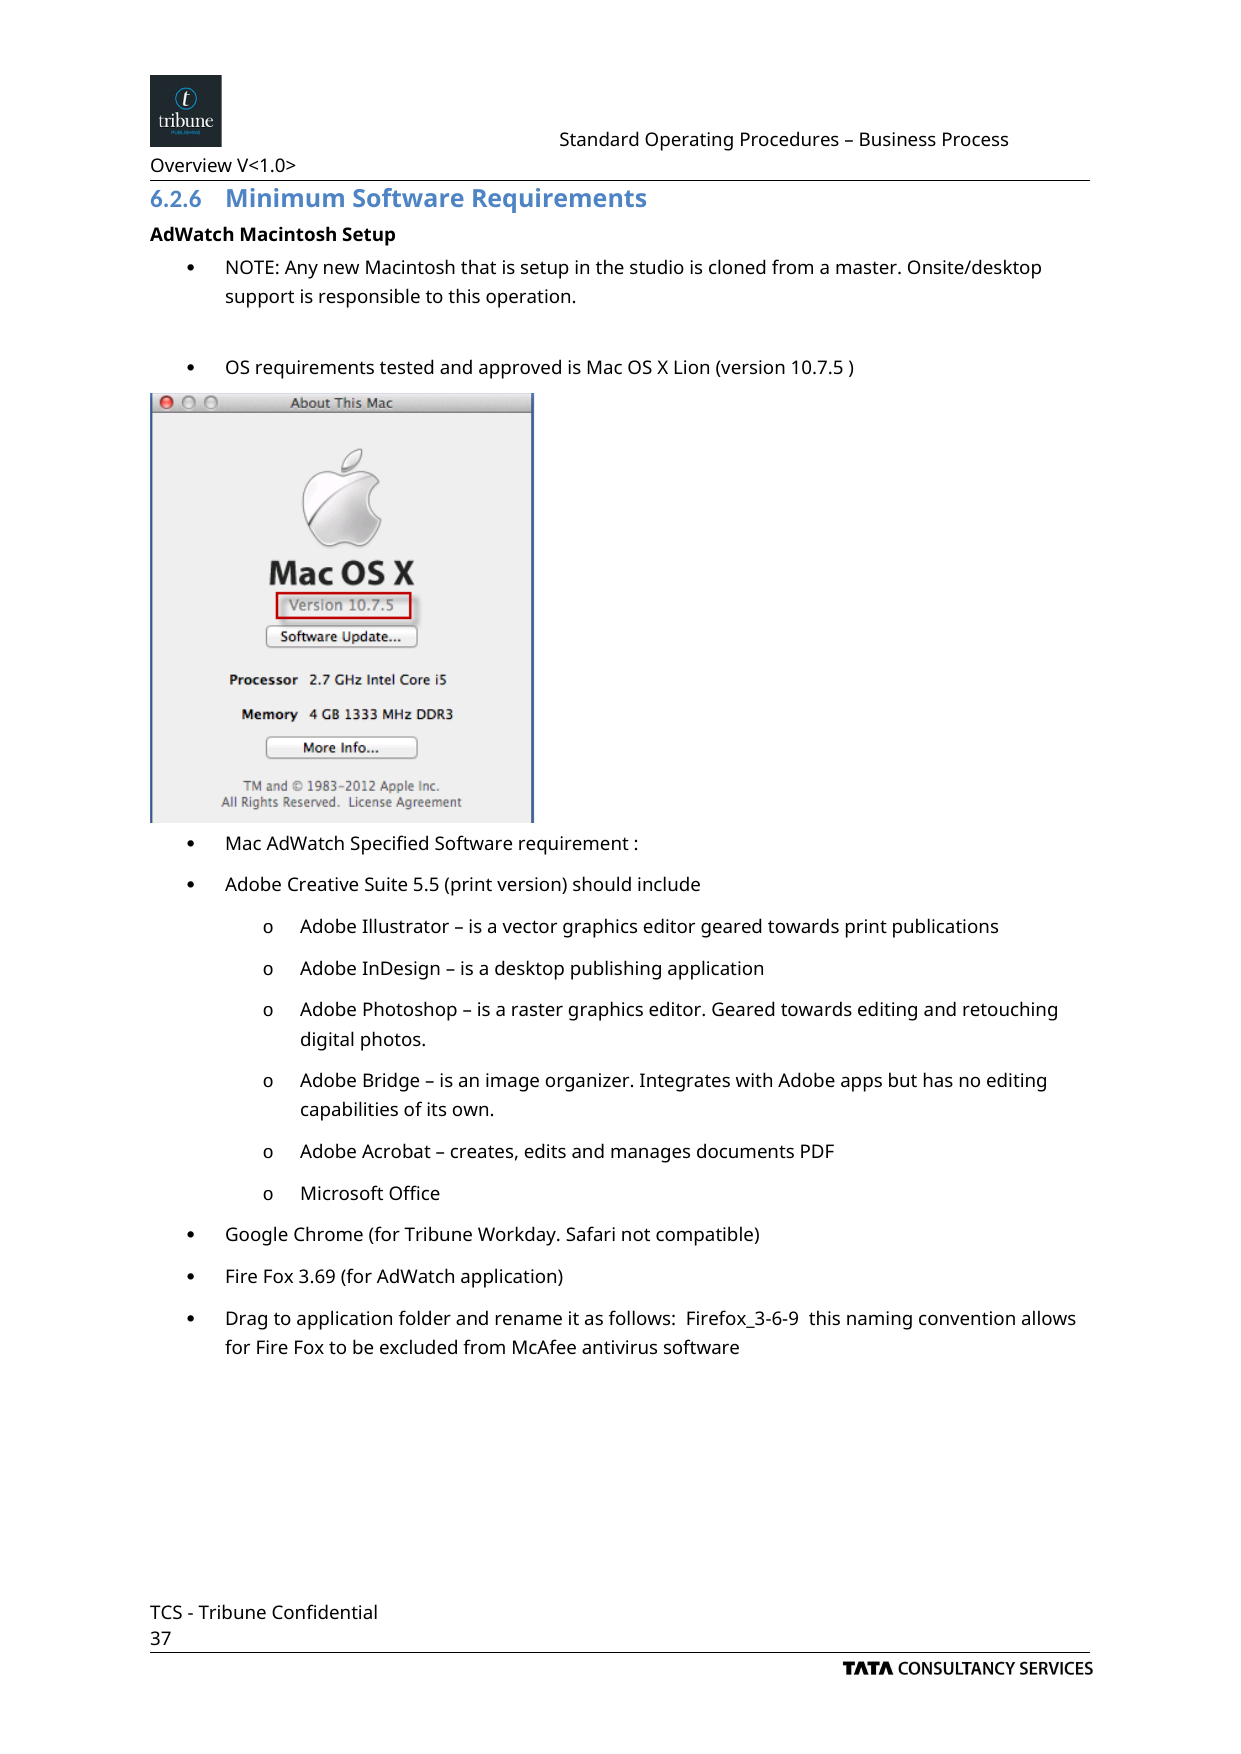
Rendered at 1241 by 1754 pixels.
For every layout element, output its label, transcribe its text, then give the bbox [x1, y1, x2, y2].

list Adobe Illustrator – is a vector graphics editor geared towards print publications [262, 910, 1090, 939]
list Adobe Bridge – is an image organizer. Integrates with Adobe apps but has no editing capabilities of its own. [262, 1064, 1090, 1123]
list NOTE: Any new Macintosh that is setup in the studio is cloned from a master. Onsite/desktop support is responsible to this operation. [187, 251, 1090, 309]
picture [842, 1661, 1093, 1675]
list Adobe Photoshop – is a raster graphics editor. Geared towards editing and retouching digital photos. [262, 993, 1090, 1052]
list Adobe Acrobat – creates, edits and manages documents PDF [262, 1135, 1090, 1164]
list Microsoft Office [262, 1177, 1090, 1206]
list Adobe Creative Suite 5.5 (print version) should include [187, 868, 1090, 898]
text Minimum Software Requirements [150, 181, 1090, 215]
list Fire Fox 3.69 (for AdWatch application) [187, 1260, 1090, 1289]
list Drag to application folder and rename it as follows: Firefox_3-6-9 this naming convention allows for Fire Fox to be excluded from McAfee antivirus software [187, 1302, 1090, 1360]
text AdWatch Macintosh Setup [150, 221, 1090, 247]
list Mac AdWatch Specified Software requirement : [187, 827, 1090, 856]
picture [150, 75, 222, 147]
list Google Chrome (for Tribune Workday. Safari not compatible) [187, 1218, 1090, 1248]
list Adobe InDesign – is a desktop publishing application [262, 952, 1090, 981]
picture [150, 393, 535, 823]
list OS requirements tested and approved is Mac OS X Lion (version 10.7.5 ) [187, 351, 1090, 381]
